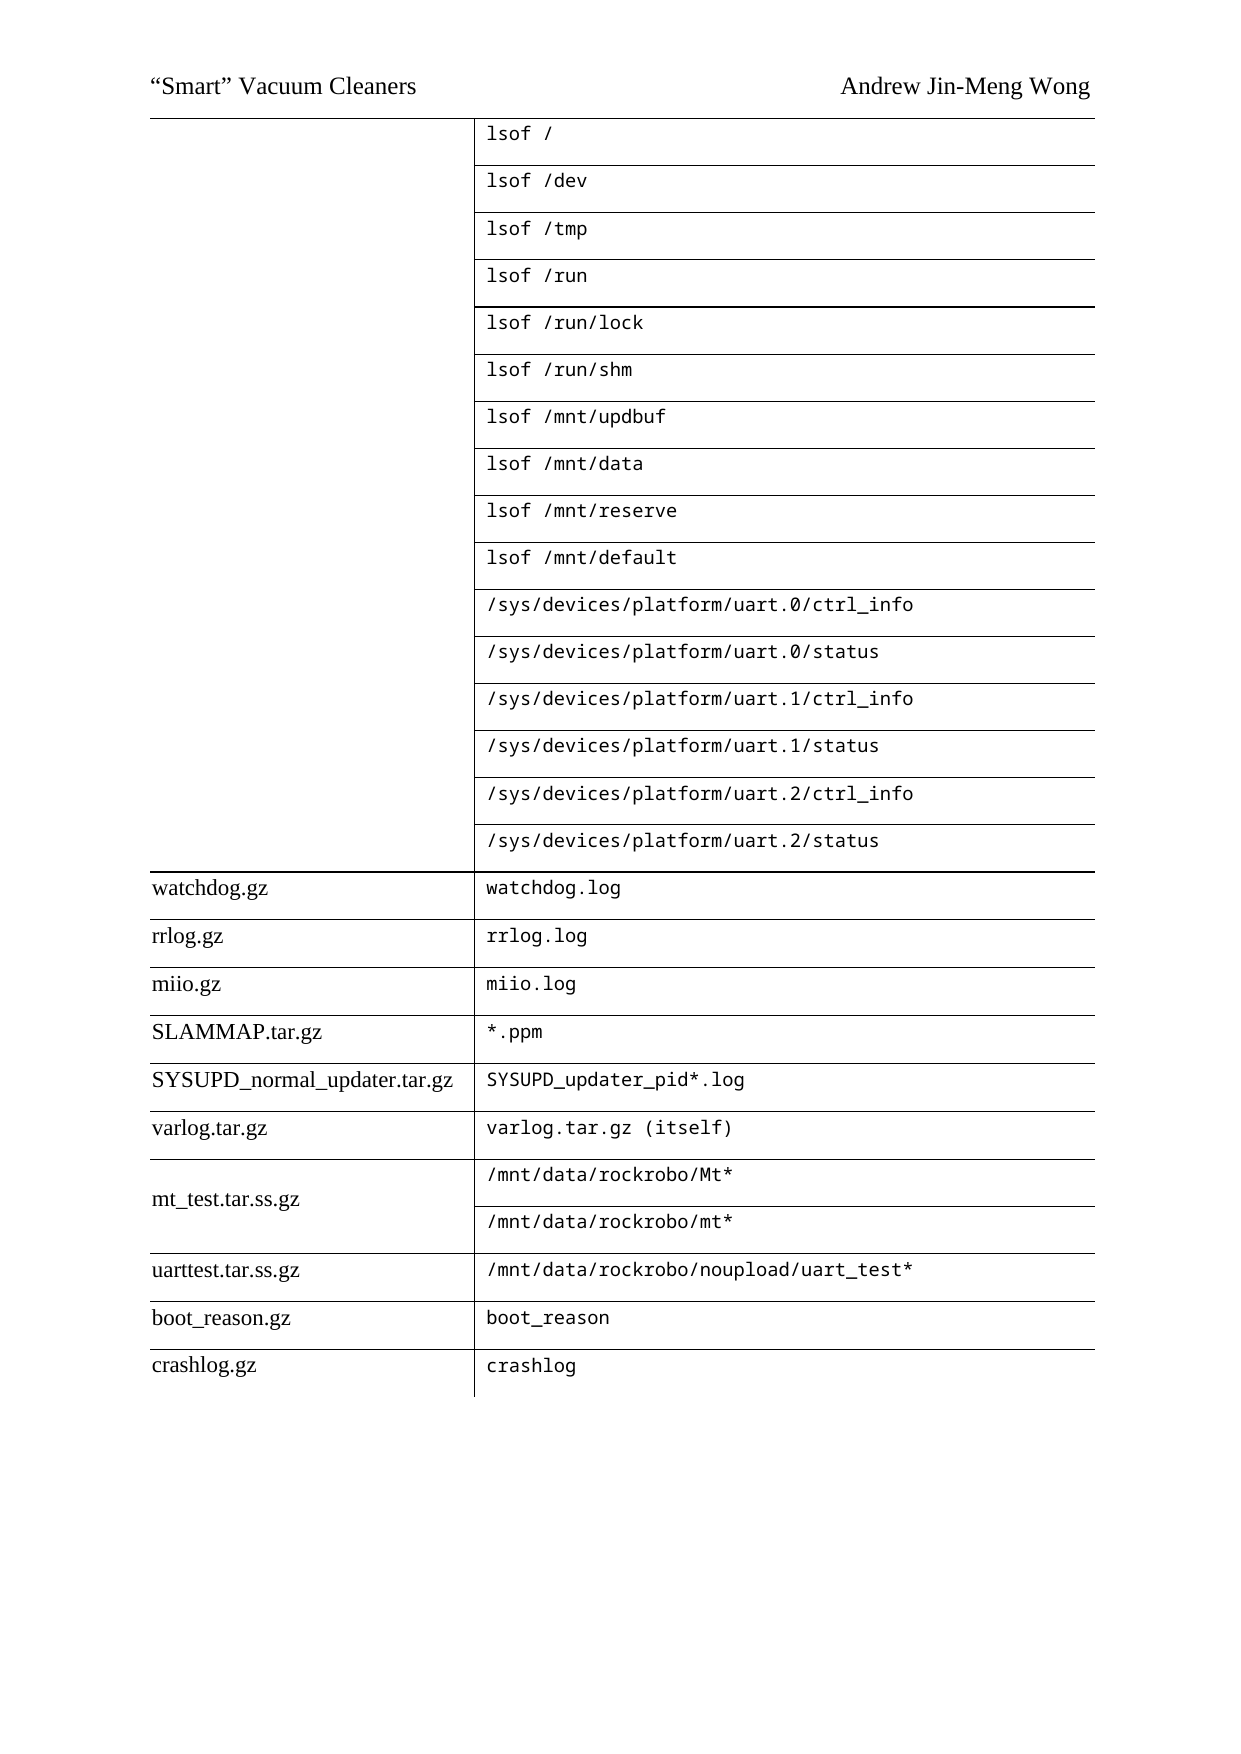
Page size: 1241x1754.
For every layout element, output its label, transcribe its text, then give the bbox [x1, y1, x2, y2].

table_cell lsof /run/lock [475, 308, 1094, 353]
table_cell crashlog.gz [150, 1350, 474, 1397]
table_cell crashlog [475, 1350, 1094, 1397]
table_cell /sys/devices/platform/uart.2/status [475, 825, 1094, 871]
table_cell lsof /mnt/updbuf [475, 402, 1094, 448]
table_cell miio.gz [150, 968, 474, 1015]
table_cell /mnt/data/rockrobo/Mt* [475, 1160, 1094, 1206]
table_cell uarttest.tar.ss.gz [150, 1254, 474, 1301]
table_cell /mnt/data/rockrobo/mt* [475, 1207, 1094, 1253]
table_cell /sys/devices/platform/uart.0/ctrl_info [475, 590, 1094, 636]
table_cell lsof /mnt/reserve [475, 496, 1094, 542]
table_cell /sys/devices/platform/uart.0/status [475, 637, 1094, 683]
table_cell lsof / [475, 119, 1094, 165]
table_cell /mnt/data/rockrobo/noupload/uart_test* [475, 1254, 1094, 1301]
table_cell SYSUPD_updater_pid*.log [475, 1064, 1094, 1111]
table_cell /sys/devices/platform/uart.1/status [475, 731, 1094, 777]
table_cell varlog.tar.gz (itself) [475, 1112, 1094, 1159]
table_cell lsof /mnt/data [475, 449, 1094, 495]
table_cell rrlog.gz [150, 920, 474, 967]
table_cell SLAMMAP.tar.gz [150, 1016, 474, 1063]
table_cell /sys/devices/platform/uart.2/ctrl_info [475, 778, 1094, 824]
table_cell miio.log [475, 968, 1094, 1015]
table_cell *.ppm [475, 1016, 1094, 1063]
table_cell lsof /tmp [475, 213, 1094, 259]
table_cell rrlog.log [475, 920, 1094, 967]
table_cell watchdog.log [475, 873, 1094, 919]
table_cell watchdog.gz [150, 873, 474, 919]
table_cell mt_test.tar.ss.gz [150, 1160, 474, 1253]
table_cell /sys/devices/platform/uart.1/ctrl_info [475, 684, 1094, 730]
table_cell lsof /mnt/default [475, 543, 1094, 589]
table_cell boot_reason [475, 1302, 1094, 1349]
table_cell lsof /run [475, 260, 1094, 306]
table_cell boot_reason.gz [150, 1302, 474, 1349]
table_cell lsof /dev [475, 166, 1094, 212]
table_cell varlog.tar.gz [150, 1112, 474, 1159]
table_cell SYSUPD_normal_updater.tar.gz [150, 1064, 474, 1111]
table_cell lsof /run/shm [475, 355, 1094, 401]
